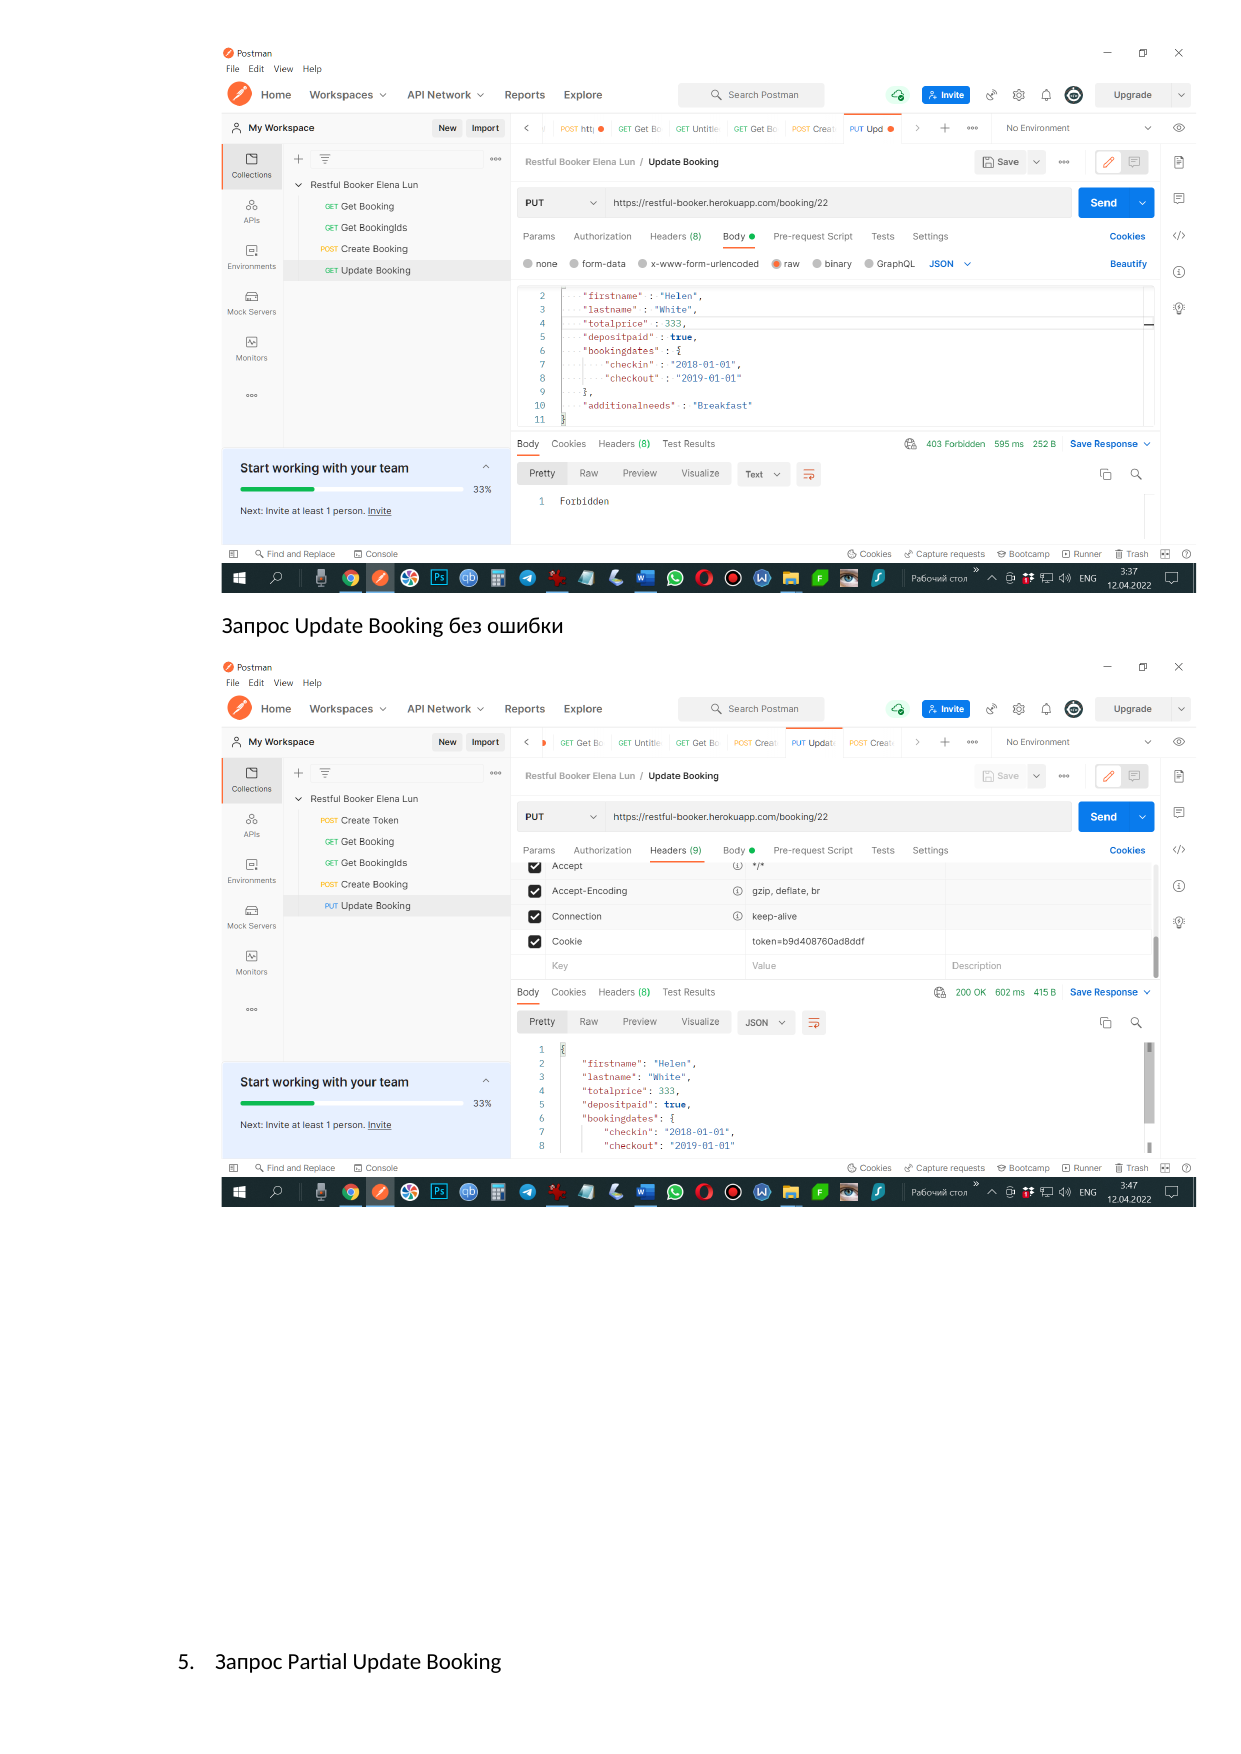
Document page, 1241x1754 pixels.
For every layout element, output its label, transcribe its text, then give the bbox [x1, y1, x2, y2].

picture [221, 658, 1197, 1207]
picture [221, 44, 1197, 593]
list Запрос Partial Update Booking [177, 1647, 1152, 1675]
text Запрос Update Booking без ошибки [222, 611, 1152, 639]
